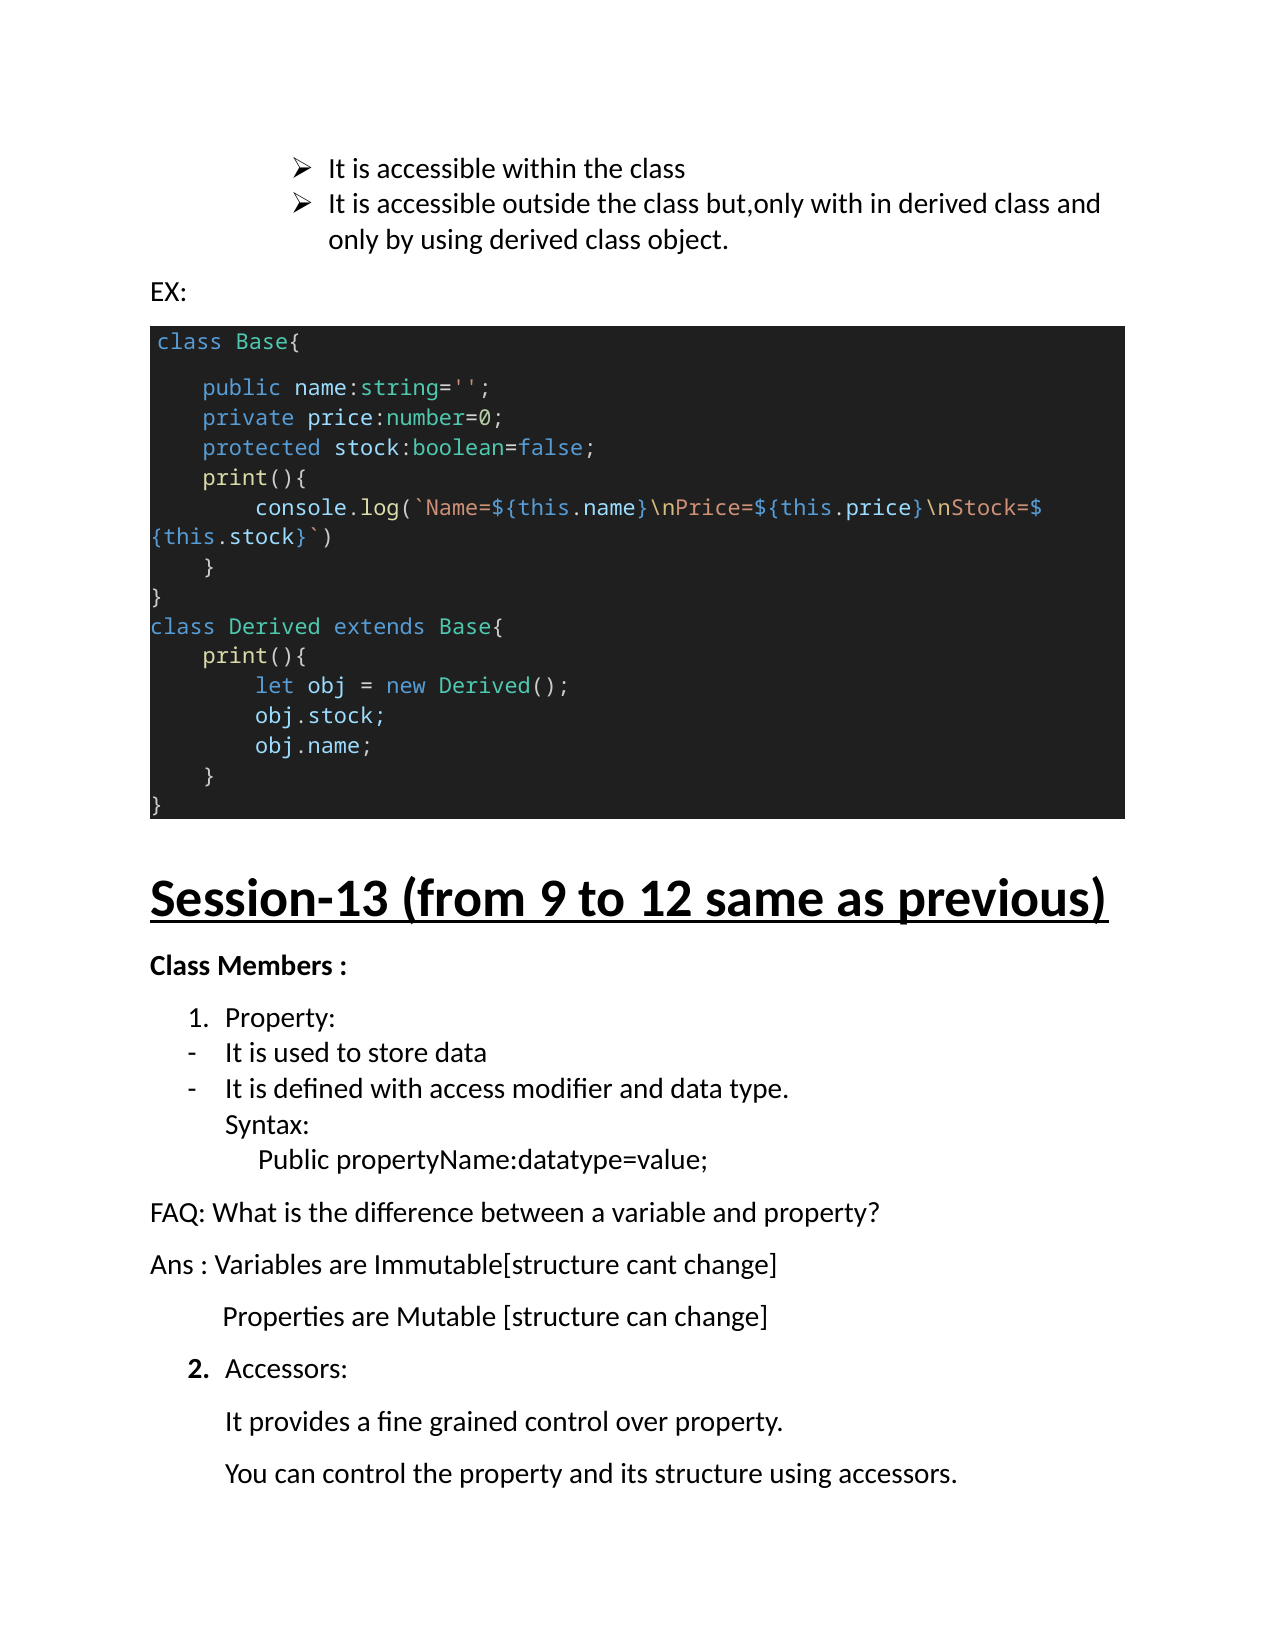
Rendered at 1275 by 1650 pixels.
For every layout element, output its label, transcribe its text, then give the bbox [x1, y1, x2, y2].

list Property: [187, 999, 1125, 1034]
list Public propertyName:datatype=value; [225, 1141, 1125, 1177]
text public name:string=''; [150, 372, 1125, 402]
list It is accessible outside the class but,only with in derived class and only by using derived class object. [291, 186, 1125, 257]
text EX: [150, 273, 1125, 309]
text print(){ [150, 462, 1125, 491]
list Syntax: [225, 1106, 1125, 1141]
text protected stock:boolean=false; [150, 432, 1125, 462]
text FAQ: What is the difference between a variable and property? [150, 1194, 1125, 1229]
list Accessors: [187, 1351, 1125, 1386]
text } [150, 581, 1125, 611]
text You can control the property and its structure using accessors. [225, 1455, 1125, 1491]
text Class Members : [150, 947, 1125, 982]
text It provides a fine grained control over property. [225, 1403, 1125, 1438]
text class Base{ [150, 326, 1125, 356]
text private price:number=0; [150, 402, 1125, 432]
text class Derived extends Base{ [150, 611, 1125, 640]
list It is used to store data [187, 1034, 1125, 1070]
text obj.stock; [150, 700, 1125, 730]
text } [150, 789, 1125, 819]
text print(){ [150, 640, 1125, 670]
text let obj = new Derived(); [150, 670, 1125, 700]
text obj.name; [150, 730, 1125, 759]
text Properties are Mutable [structure can change] [150, 1298, 1125, 1334]
text Session-13 (from 9 to 12 same as previous) [150, 864, 1125, 930]
list It is defined with access modifier and data type. [187, 1070, 1125, 1106]
list It is accessible within the class [291, 150, 1125, 186]
text Ans : Variables are Immutable[structure cant change] [150, 1246, 1125, 1282]
text console.log(`Name=${this.name}\nPrice=${this.price}\nStock=${this.stock}`) [150, 491, 1125, 551]
text } [150, 759, 1125, 789]
text } [150, 551, 1125, 581]
